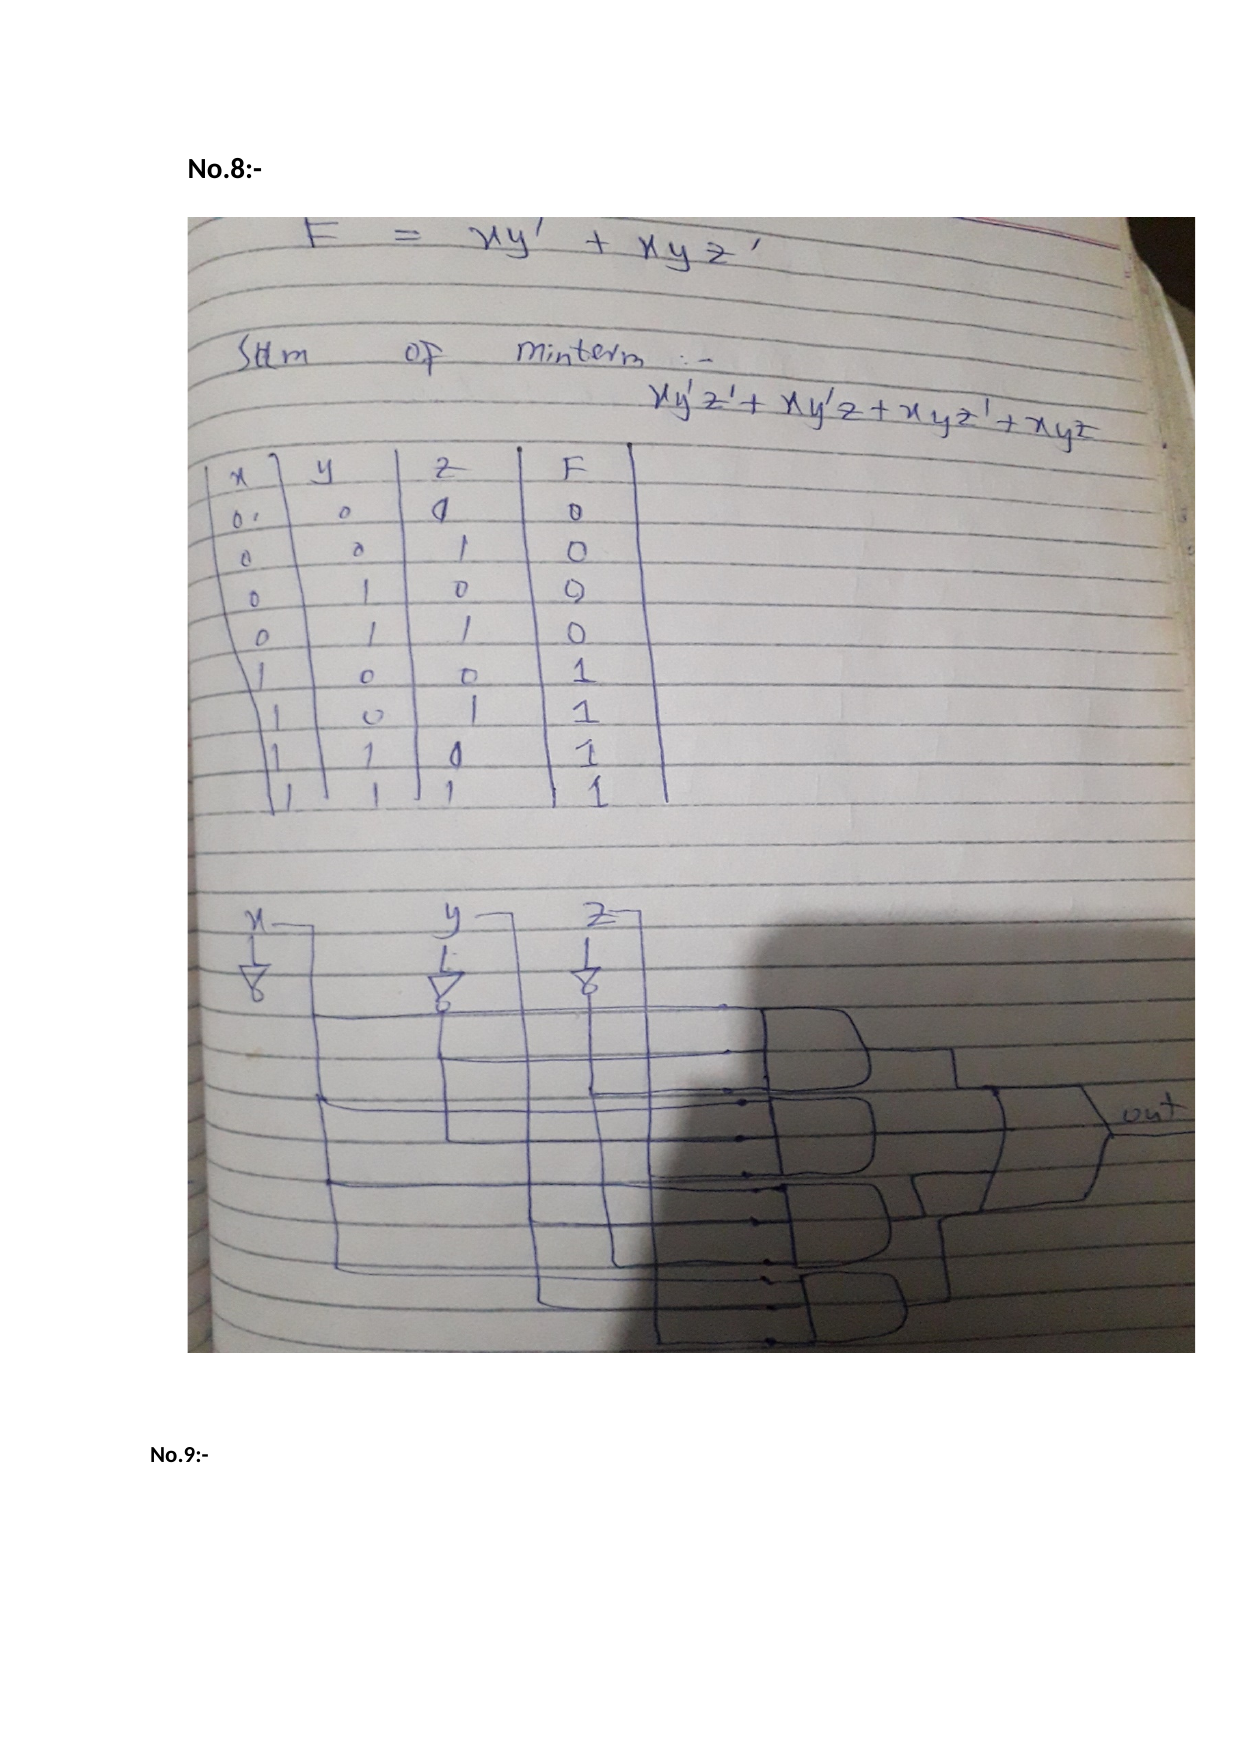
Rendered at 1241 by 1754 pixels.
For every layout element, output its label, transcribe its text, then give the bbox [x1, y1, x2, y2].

picture [187, 217, 1196, 1353]
text No.9:- [150, 1440, 1090, 1468]
text No.8:- [187, 150, 1090, 186]
